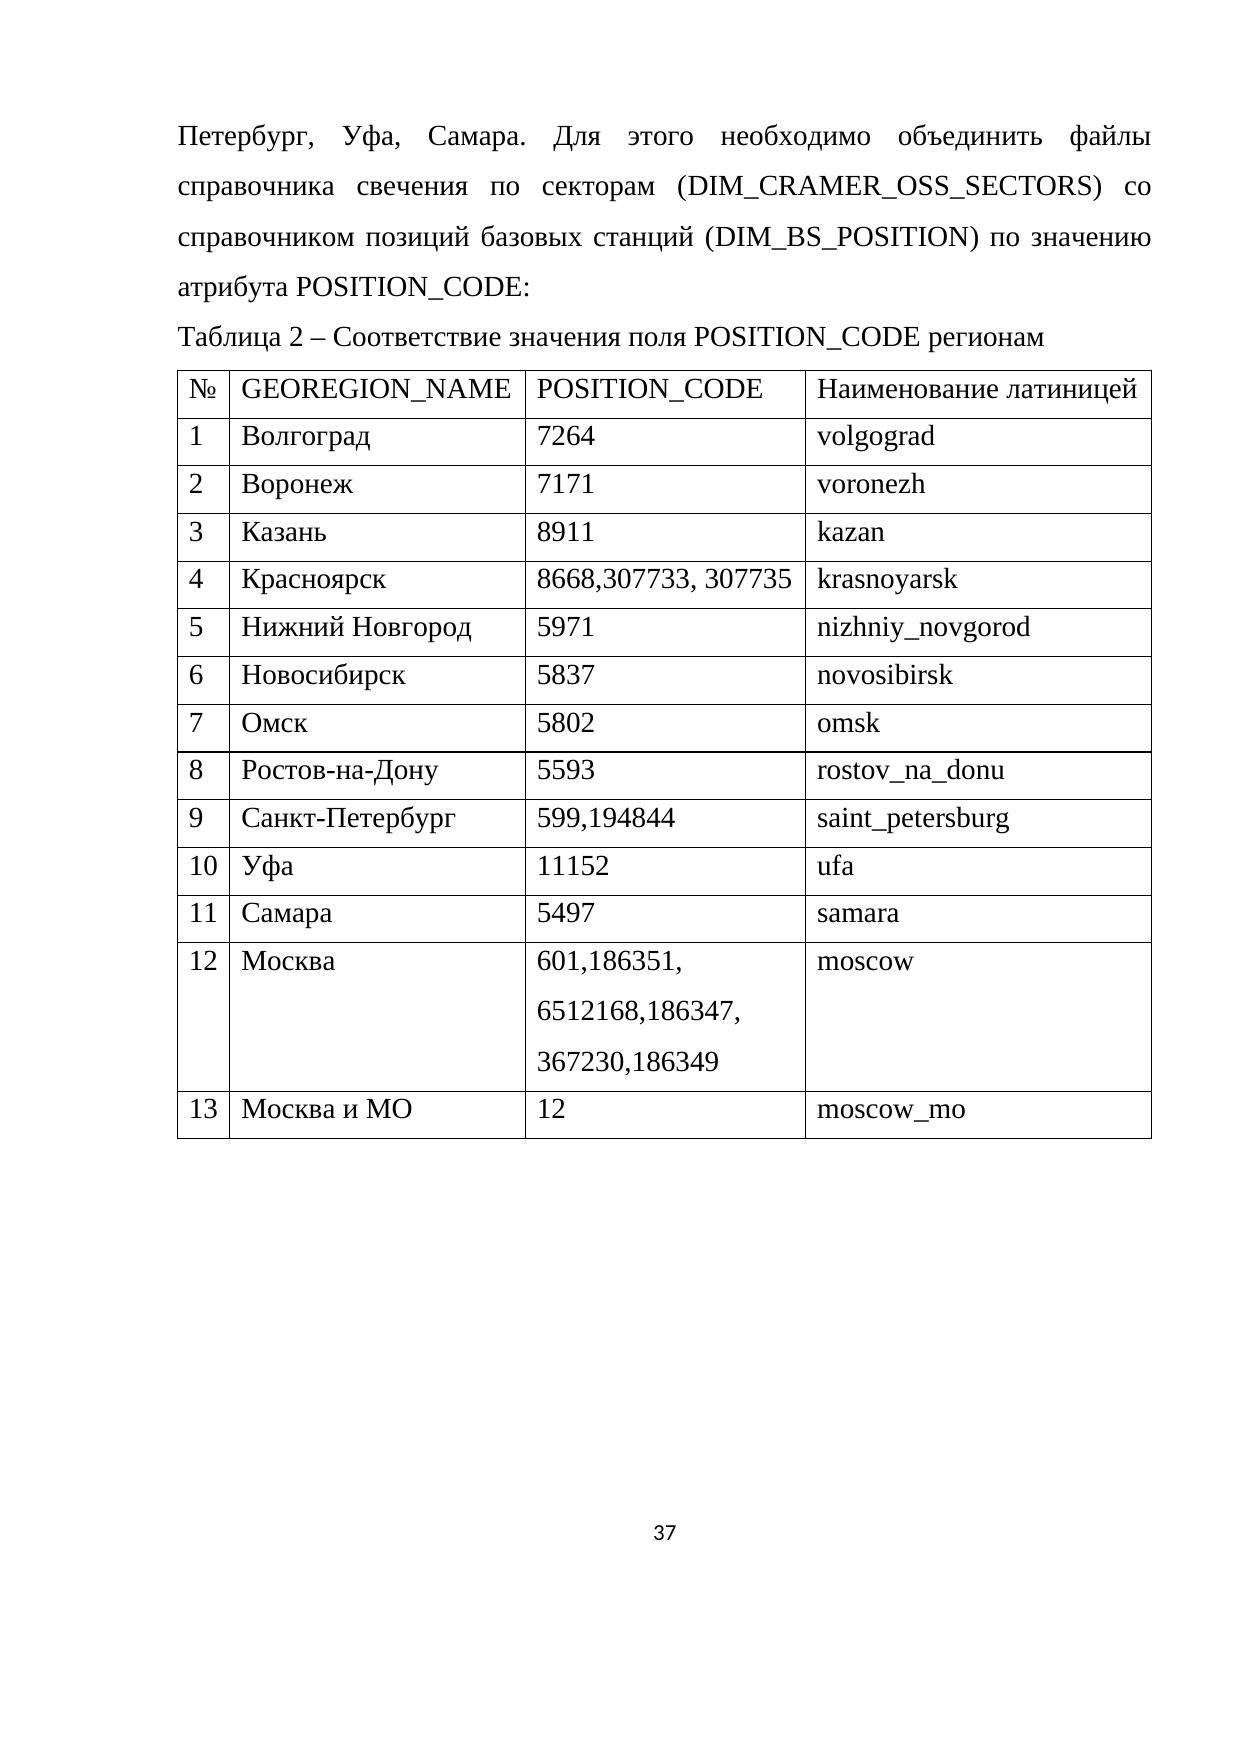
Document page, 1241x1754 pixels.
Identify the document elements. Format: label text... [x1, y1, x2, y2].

table_cell 9 [178, 800, 229, 847]
table_header Наименование латиницей [806, 371, 1151, 417]
table_cell Новосибирск [230, 657, 525, 704]
table_cell Москва [230, 943, 525, 1091]
table_cell 11 [178, 896, 229, 942]
table_cell 12 [526, 1092, 805, 1138]
table_cell 1 [178, 419, 229, 465]
table_cell 10 [178, 848, 229, 894]
table_cell moscow_mo [806, 1092, 1151, 1138]
table_cell 5 [178, 609, 229, 656]
table_header POSITION_CODE [526, 371, 805, 417]
table_cell Омск [230, 705, 525, 751]
table_cell 7171 [526, 466, 805, 513]
table_cell 13 [178, 1092, 229, 1138]
table_cell 12 [178, 943, 229, 1091]
table_cell 3 [178, 514, 229, 561]
table_cell 8668,307733, 307735 [526, 562, 805, 608]
table_cell Санкт-Петербург [230, 800, 525, 847]
table_cell krasnoyarsk [806, 562, 1151, 608]
table_cell 5802 [526, 705, 805, 751]
table_cell kazan [806, 514, 1151, 561]
table_cell Нижний Новгород [230, 609, 525, 656]
table_cell 2 [178, 466, 229, 513]
table_cell Волгоград [230, 419, 525, 465]
table_cell 599,194844 [526, 800, 805, 847]
table_cell 8 [178, 753, 229, 799]
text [177, 118, 1152, 303]
table_cell 5497 [526, 896, 805, 942]
table_cell 8911 [526, 514, 805, 561]
table_cell 4 [178, 562, 229, 608]
table_cell 7264 [526, 419, 805, 465]
table_cell 5971 [526, 609, 805, 656]
table_cell novosibirsk [806, 657, 1151, 704]
table_cell samara [806, 896, 1151, 942]
table_cell moscow [806, 943, 1151, 1091]
table_cell Москва и МО [230, 1092, 525, 1138]
table_cell 7 [178, 705, 229, 751]
table_cell volgograd [806, 419, 1151, 465]
table_cell 601,186351, 6512168,186347, 367230,186349 [526, 943, 805, 1091]
table_cell omsk [806, 705, 1151, 751]
table_cell 5593 [526, 753, 805, 799]
table_cell 11152 [526, 848, 805, 894]
table_cell ufa [806, 848, 1151, 894]
table_cell Самара [230, 896, 525, 942]
table_cell Казань [230, 514, 525, 561]
table_cell Красноярск [230, 562, 525, 608]
table_cell 5837 [526, 657, 805, 704]
table_cell 6 [178, 657, 229, 704]
table_cell voronezh [806, 466, 1151, 513]
table_cell saint_petersburg [806, 800, 1151, 847]
text Таблица 2 – Соответствие значения поля POSITION_CODE регионам [177, 319, 1152, 353]
table_cell rostov_na_donu [806, 753, 1151, 799]
table_cell Воронеж [230, 466, 525, 513]
table_cell Ростов-на-Дону [230, 753, 525, 799]
table_header № [178, 371, 229, 417]
table_cell Уфа [230, 848, 525, 894]
table_header GEOREGION_NAME [230, 371, 525, 417]
table_cell nizhniy_novgorod [806, 609, 1151, 656]
